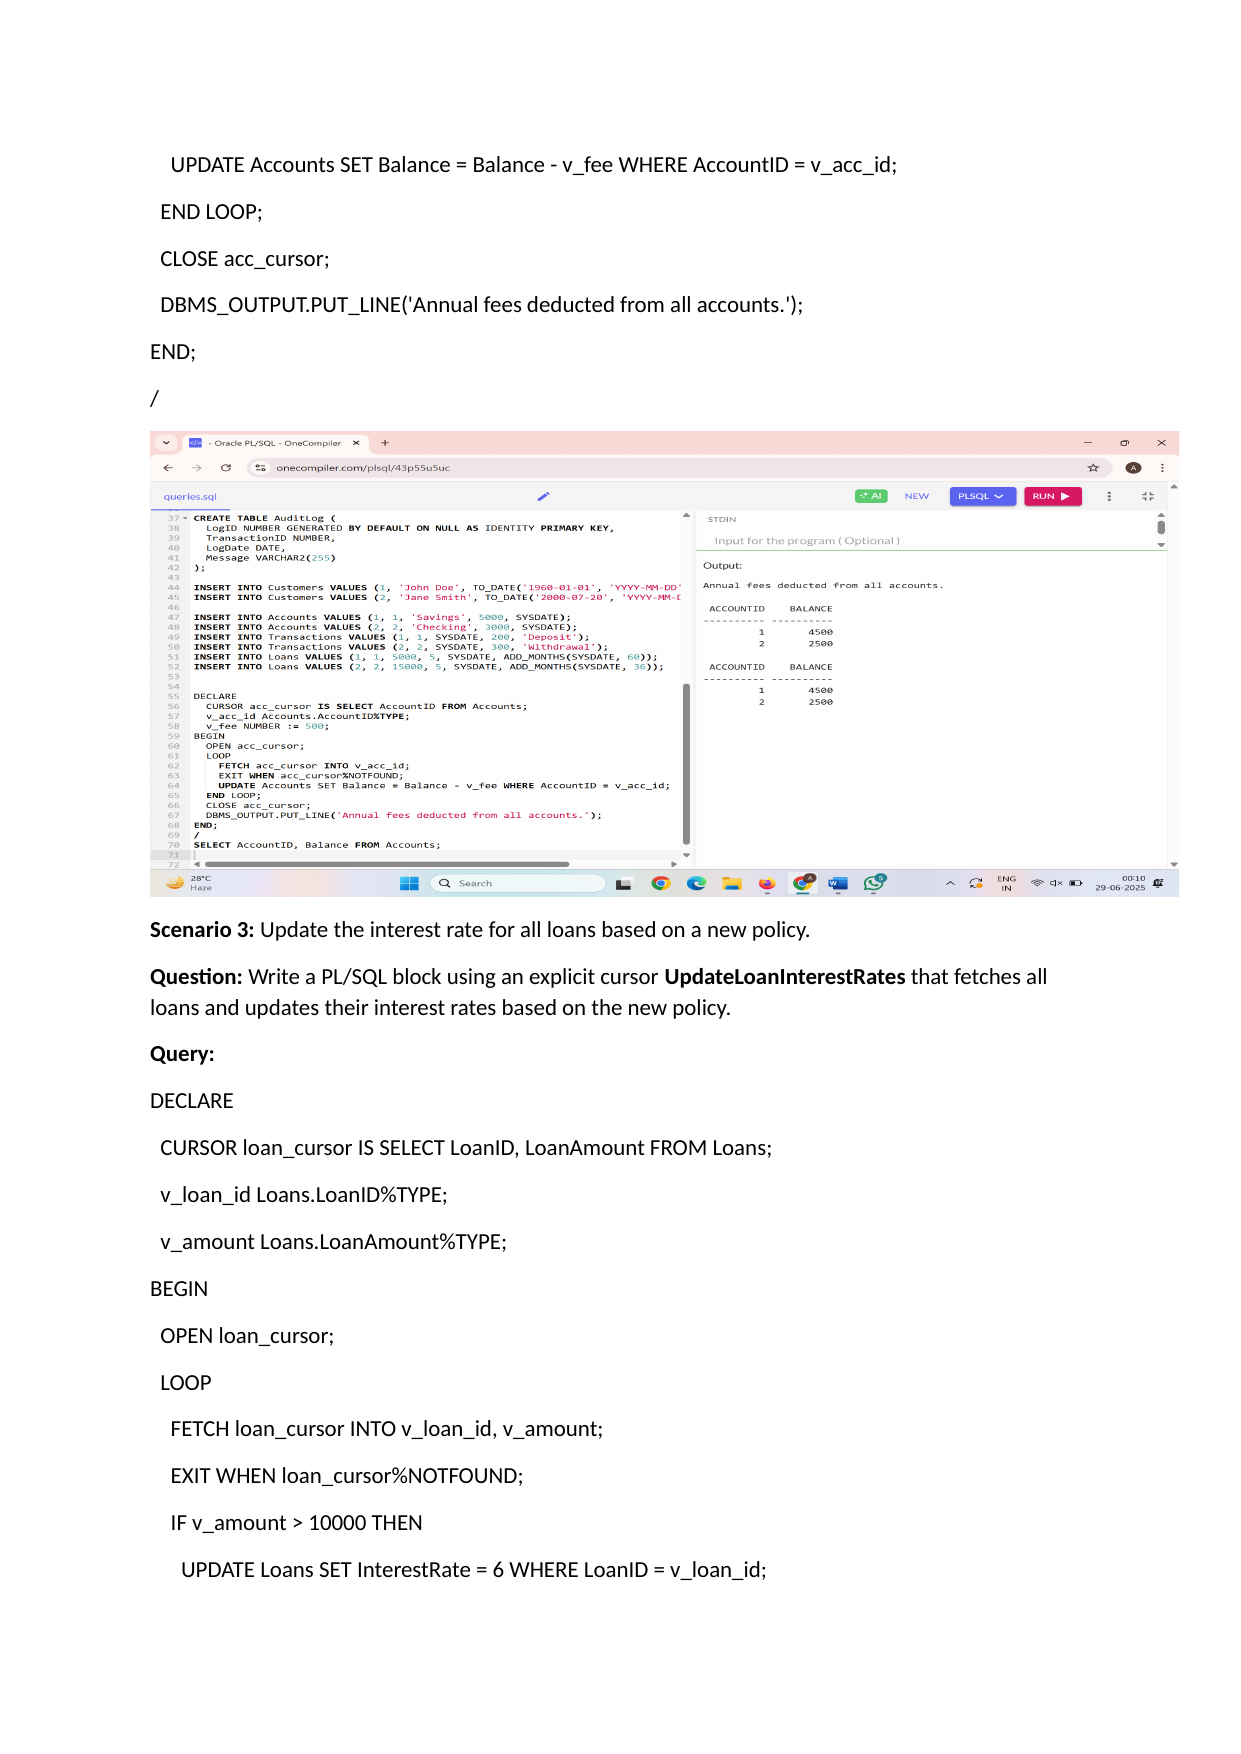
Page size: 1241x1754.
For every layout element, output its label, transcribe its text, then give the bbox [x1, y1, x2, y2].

text CURSOR loan_cursor IS SELECT LoanID, LoanAmount FROM Loans; [150, 1133, 1090, 1161]
text END LOOP; [150, 197, 1090, 225]
text / [150, 384, 1090, 412]
text OPEN loan_cursor; [150, 1321, 1090, 1349]
text Question: Write a PL/SQL block using an explicit cursor UpdateLoanInterestRates that fetches all loans and updates their interest rates based on the new policy. [150, 962, 1090, 1021]
text EXIT WHEN loan_cursor%NOTFOUND; [150, 1461, 1090, 1489]
text UPDATE Accounts SET Balance = Balance - v_fee WHERE AccountID = v_acc_id; [150, 150, 1090, 178]
text v_loan_id Loans.LoanID%TYPE; [150, 1180, 1090, 1208]
text LOOP [150, 1368, 1090, 1396]
picture [150, 431, 1180, 897]
text FETCH loan_cursor INTO v_loan_id, v_amount; [150, 1414, 1090, 1443]
text UPDATE Loans SET InterestRate = 6 WHERE LoanID = v_loan_id; [150, 1555, 1090, 1583]
text IF v_amount > 10000 THEN [150, 1508, 1090, 1536]
text DBMS_OUTPUT.PUT_LINE('Annual fees deducted from all accounts.'); [150, 291, 1090, 319]
text END; [150, 337, 1090, 366]
text DECLARE [150, 1086, 1090, 1114]
text BEGIN [150, 1274, 1090, 1302]
text v_amount Loans.LoanAmount%TYPE; [150, 1227, 1090, 1255]
text Query: [150, 1039, 1090, 1068]
text CLOSE acc_cursor; [150, 244, 1090, 272]
text Scenario 3: Update the interest rate for all loans based on a new policy. [150, 916, 1090, 944]
